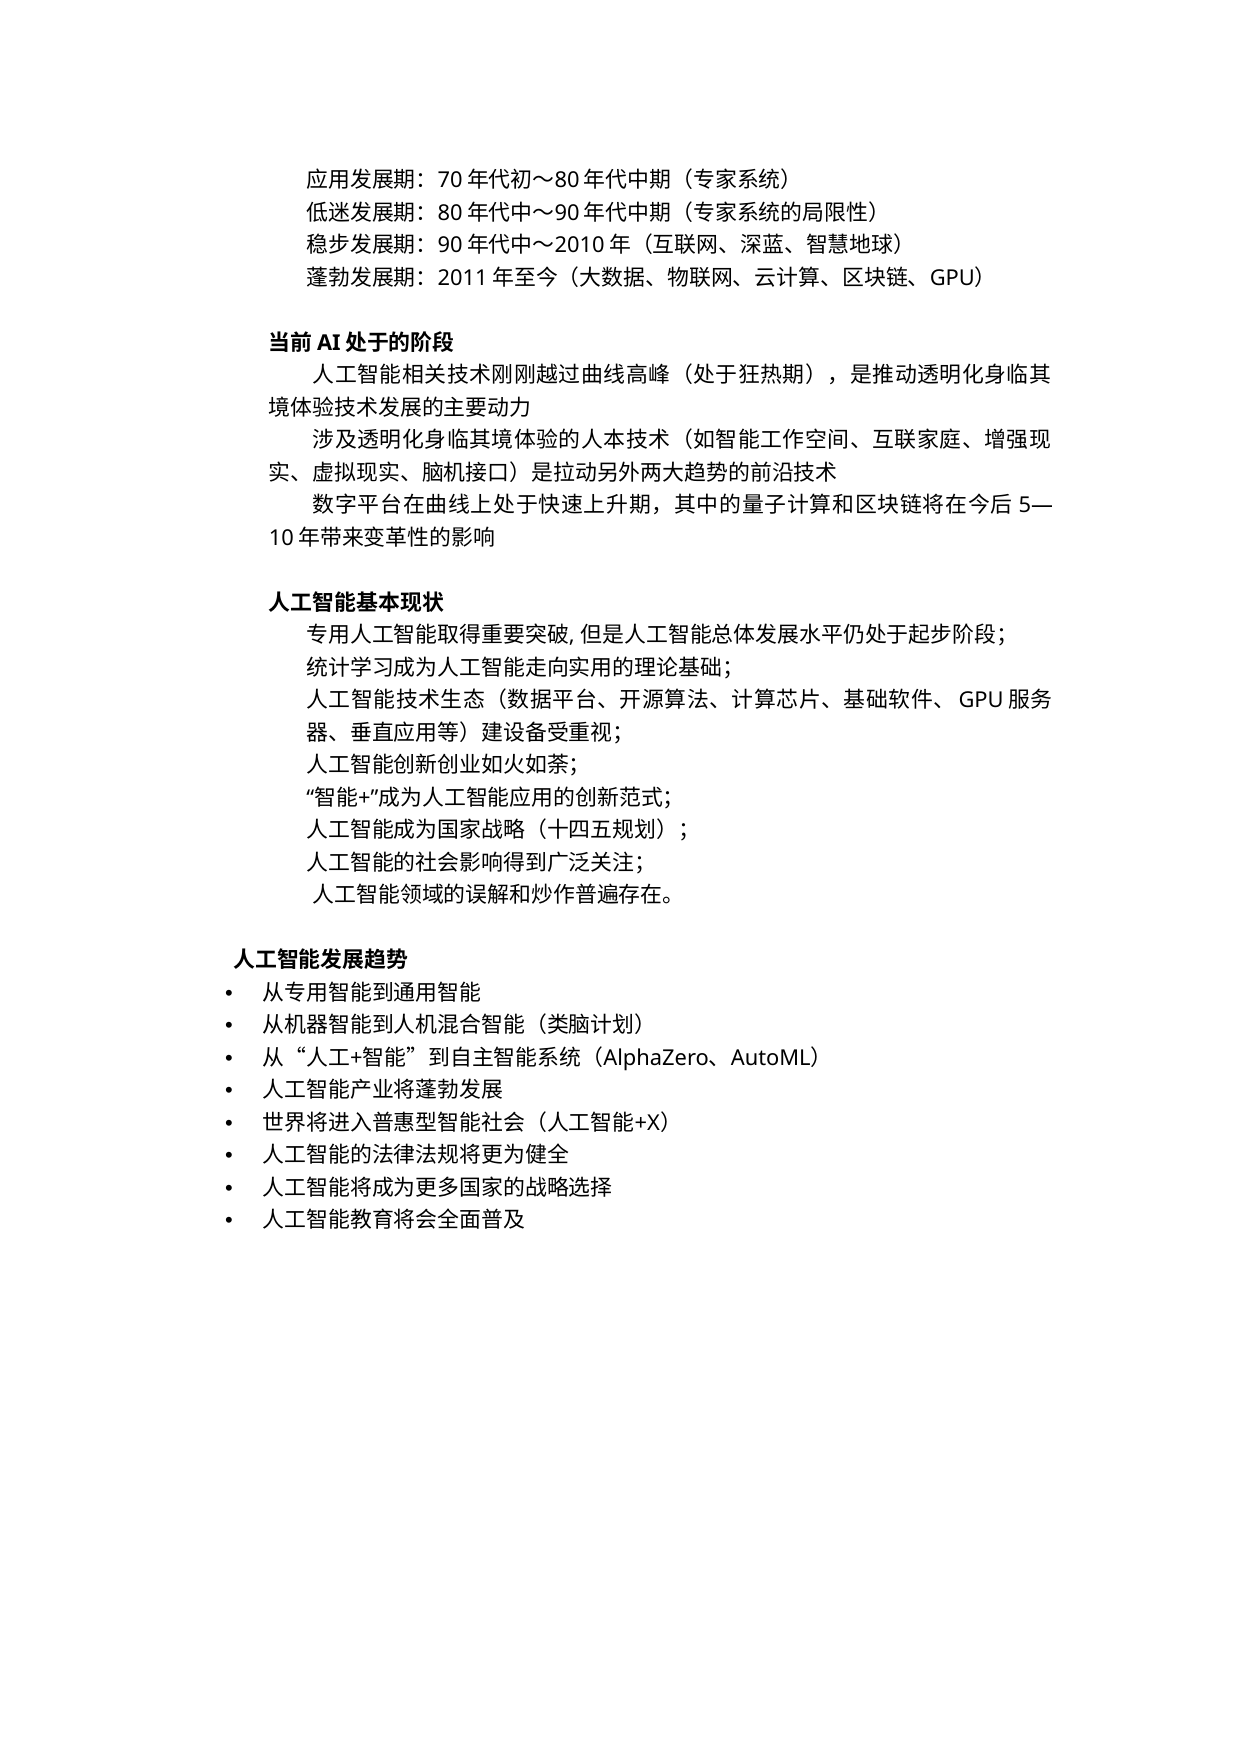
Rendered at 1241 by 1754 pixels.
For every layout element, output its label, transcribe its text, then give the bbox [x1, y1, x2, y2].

list 人工智能成为国家战略（十四五规划）； [306, 812, 1053, 844]
list 人工智能将成为更多国家的战略选择 [225, 1169, 1053, 1202]
list “智能+”成为人工智能应用的创新范式； [306, 779, 1053, 812]
list 低迷发展期：80年代中～90年代中期（专家系统的局限性） [306, 194, 1053, 227]
list 当前AI处于的阶段 [269, 324, 1053, 357]
list 人工智能产业将蓬勃发展 [225, 1072, 1053, 1104]
list 人工智能技术生态（数据平台、开源算法、计算芯片、基础软件、GPU服务器、垂直应用等）建设备受重视； [306, 682, 1053, 747]
list 人工智能基本现状 [269, 584, 1053, 617]
list 数字平台在曲线上处于快速上升期，其中的量子计算和区块链将在今后5—10年带来变革性的影响 [269, 487, 1053, 552]
list 人工智能教育将会全面普及 [225, 1202, 1053, 1234]
list 人工智能相关技术刚刚越过曲线高峰（处于狂热期），是推动透明化身临其境体验技术发展的主要动力 [269, 357, 1053, 422]
list 世界将进入普惠型智能社会（人工智能+X） [225, 1104, 1053, 1137]
list 应用发展期：70年代初～80年代中期（专家系统） [306, 162, 1053, 194]
list 蓬勃发展期：2011年至今（大数据、物联网、云计算、区块链、GPU） [306, 259, 1053, 292]
list 稳步发展期：90年代中～2010年（互联网、深蓝、智慧地球） [306, 227, 1053, 259]
list 从机器智能到人机混合智能（类脑计划） [225, 1007, 1053, 1039]
text 人工智能发展趋势 [187, 942, 1053, 974]
list 从“人工+智能”到自主智能系统（AlphaZero、AutoML） [225, 1039, 1053, 1072]
list 人工智能领域的误解和炒作普遍存在。 [269, 877, 1053, 909]
list 从专用智能到通用智能 [225, 974, 1053, 1007]
list 人工智能创新创业如火如荼； [306, 747, 1053, 779]
list 统计学习成为人工智能走向实用的理论基础； [306, 649, 1053, 682]
list 人工智能的社会影响得到广泛关注； [306, 844, 1053, 877]
list 涉及透明化身临其境体验的人本技术（如智能工作空间、互联家庭、增强现实、虚拟现实、脑机接口）是拉动另外两大趋势的前沿技术 [269, 422, 1053, 487]
list 专用人工智能取得重要突破, 但是人工智能总体发展水平仍处于起步阶段； [306, 617, 1053, 649]
list 人工智能的法律法规将更为健全 [225, 1137, 1053, 1169]
